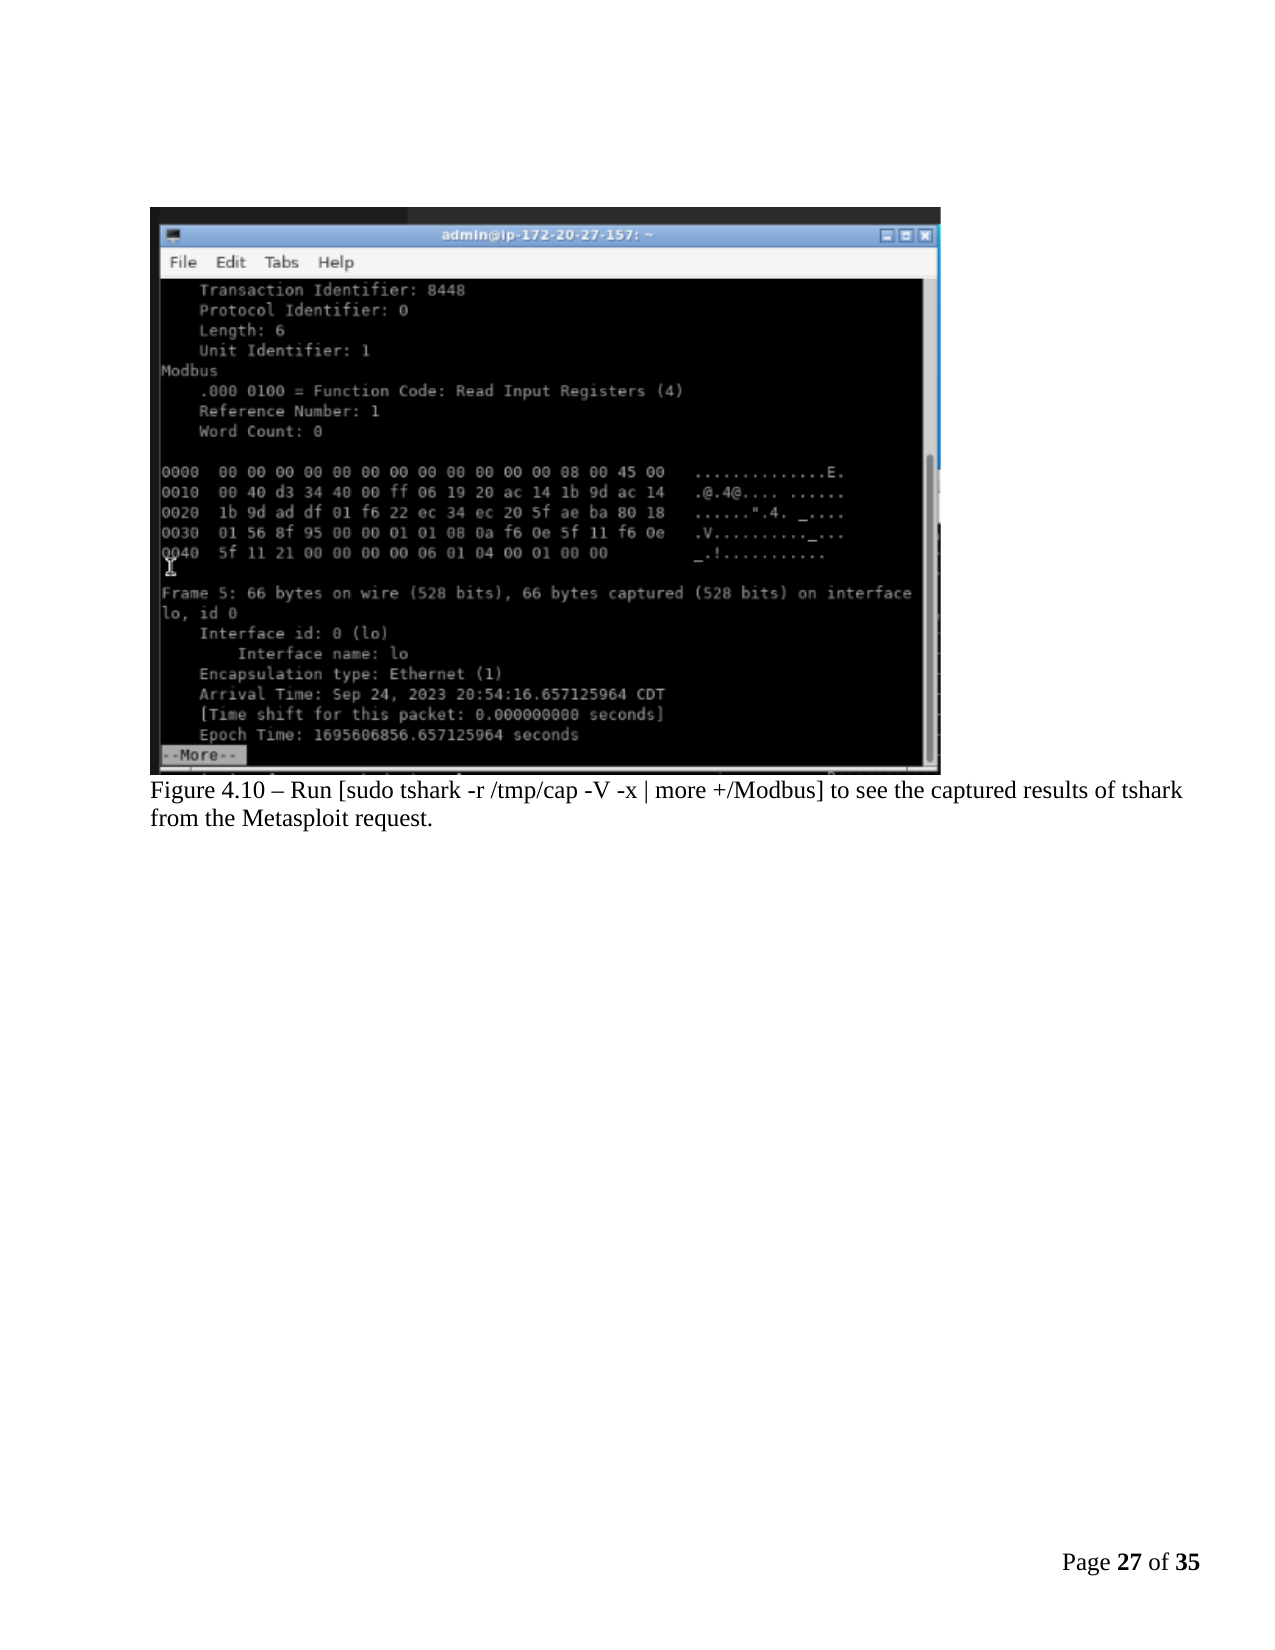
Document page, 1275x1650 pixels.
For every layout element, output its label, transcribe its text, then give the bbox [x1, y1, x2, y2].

picture [150, 207, 941, 775]
text Figure 4.10 – Run [sudo tshark ‑r /tmp/cap ‑V ‑x | more +/Modbus] to see the captured results of tshark from the Metasploit request. [150, 775, 1200, 832]
